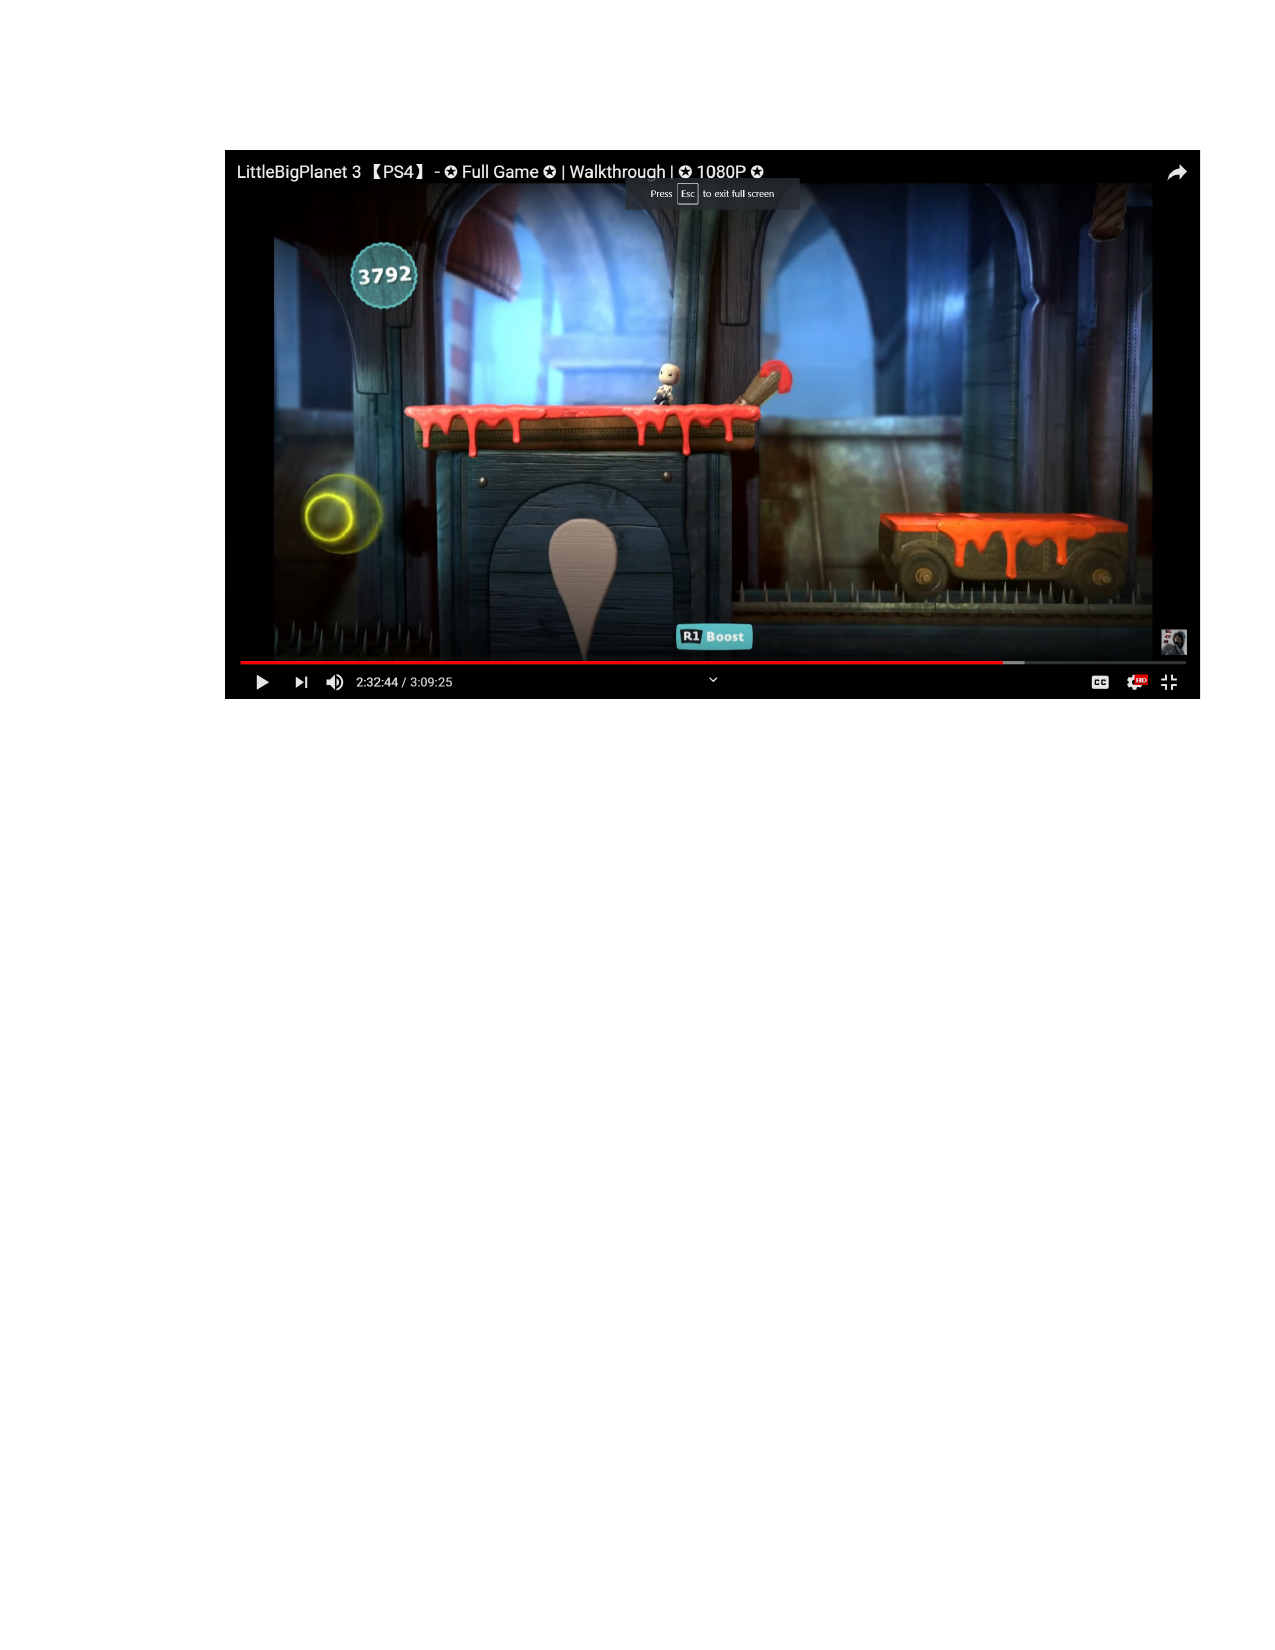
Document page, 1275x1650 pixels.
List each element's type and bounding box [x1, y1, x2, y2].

picture [225, 150, 1200, 699]
